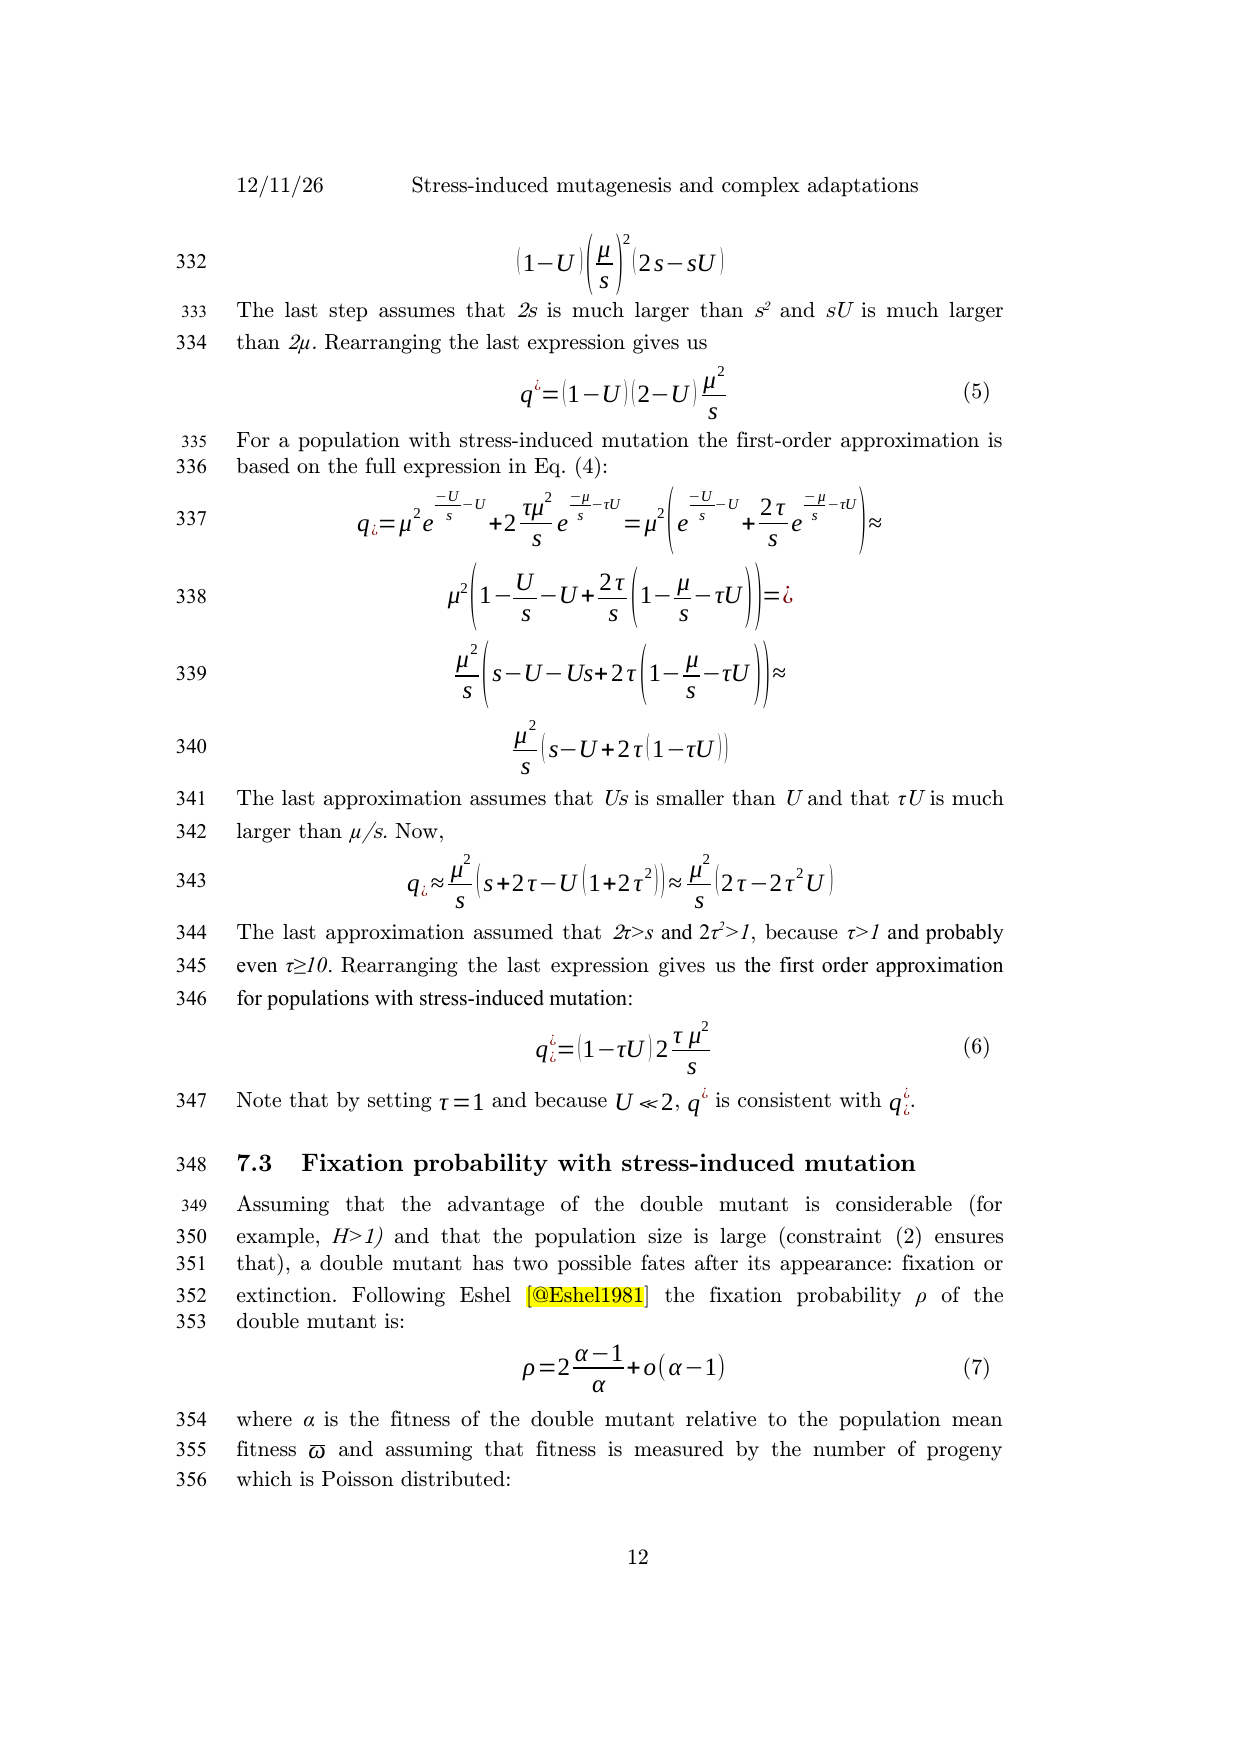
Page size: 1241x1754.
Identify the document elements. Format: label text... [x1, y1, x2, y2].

table_header [260, 1339, 951, 1406]
table_header [260, 1017, 951, 1087]
text For a population with stress-induced mutation the first-order approximation is based on the full expression in Eq. (4): [236, 432, 1004, 478]
table_header (6) [951, 1017, 1028, 1087]
text The last step assumes that 2s is much larger than s2 and sU is much larger than 2µ. Rearranging the last expression gives us [236, 302, 1004, 354]
subtitle Fixation probability with stress-induced mutation [236, 1154, 1004, 1177]
table_header [260, 362, 951, 432]
text The last approximation assumed that 2τ>s and 2τ2>1, because τ>1 and probably even τ≥10. Rearranging the last expression gives us the first order approximation for populations with stress-induced mutation: [236, 919, 1004, 1010]
table_header (7) [951, 1339, 1028, 1406]
text where α is the fitness of the double mutant relative to the population mean fitness and assuming that fitness is measured by the number of progeny which is Poisson distributed: [236, 1406, 1004, 1491]
text The last approximation assumes that Us is smaller than U and that τU is much larger than µ/s. Now, [236, 785, 1004, 843]
text Note that by setting and because , is consistent with . [236, 1087, 1004, 1117]
table_header (5) [951, 362, 1028, 432]
text Assuming that the advantage of the double mutant is considerable (for example, H>1) and that the population size is large (constraint (2) ensures that), a double mutant has two possible fates after its appearance: fixation or extinction. Following Eshel [@Eshel1981] the fixation probability ρ of the double mutant is: [236, 1196, 1004, 1333]
